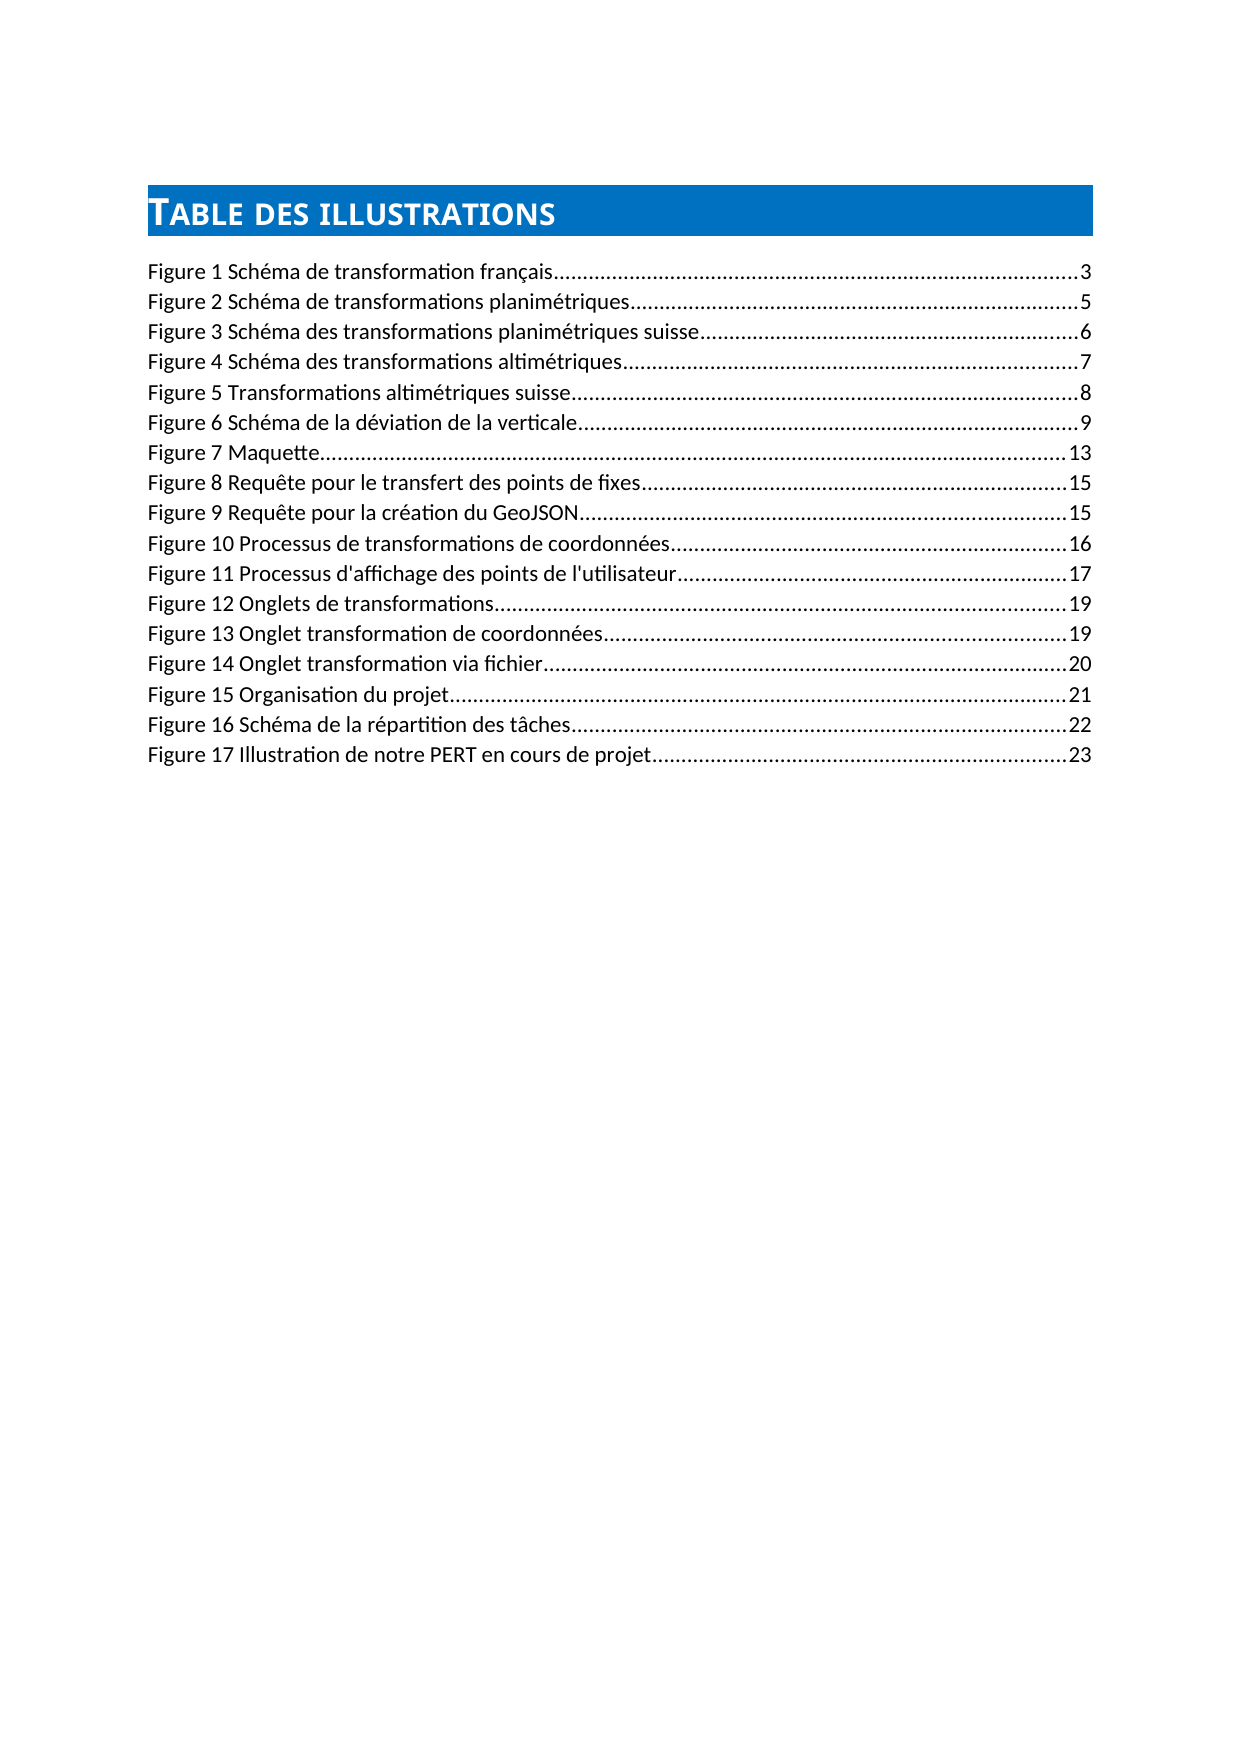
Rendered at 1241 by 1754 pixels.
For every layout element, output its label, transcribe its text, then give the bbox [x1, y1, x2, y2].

text Figure 6 Schéma de la déviation de la verticale 9 [148, 408, 1093, 436]
text Figure 12 Onglets de transformations 19 [148, 589, 1093, 617]
text Figure 11 Processus d'affichage des points de l'utilisateur 17 [148, 559, 1093, 587]
text Figure 3 Schéma des transformations planimétriques suisse 6 [148, 317, 1093, 345]
text Figure 16 Schéma de la répartition des tâches 22 [148, 710, 1093, 738]
text Figure 8 Requête pour le transfert des points de fixes 15 [148, 468, 1093, 496]
text Figure 14 Onglet transformation via fichier 20 [148, 649, 1093, 678]
text Figure 4 Schéma des transformations altimétriques 7 [148, 347, 1093, 376]
text Figure 7 Maquette 13 [148, 438, 1093, 466]
text Figure 9 Requête pour la création du GeoJSON 15 [148, 498, 1093, 527]
text Figure 2 Schéma de transformations planimétriques 5 [148, 287, 1093, 315]
text Figure 5 Transformations altimétriques suisse 8 [148, 378, 1093, 406]
text Figure 10 Processus de transformations de coordonnées 16 [148, 529, 1093, 557]
text Figure 13 Onglet transformation de coordonnées 19 [148, 619, 1093, 647]
text Table des illustrations [148, 185, 1093, 236]
text Figure 15 Organisation du projet 21 [148, 680, 1093, 708]
text Figure 1 Schéma de transformation français 3 [148, 257, 1093, 285]
text Figure 17 Illustration de notre PERT en cours de projet 23 [148, 740, 1093, 768]
